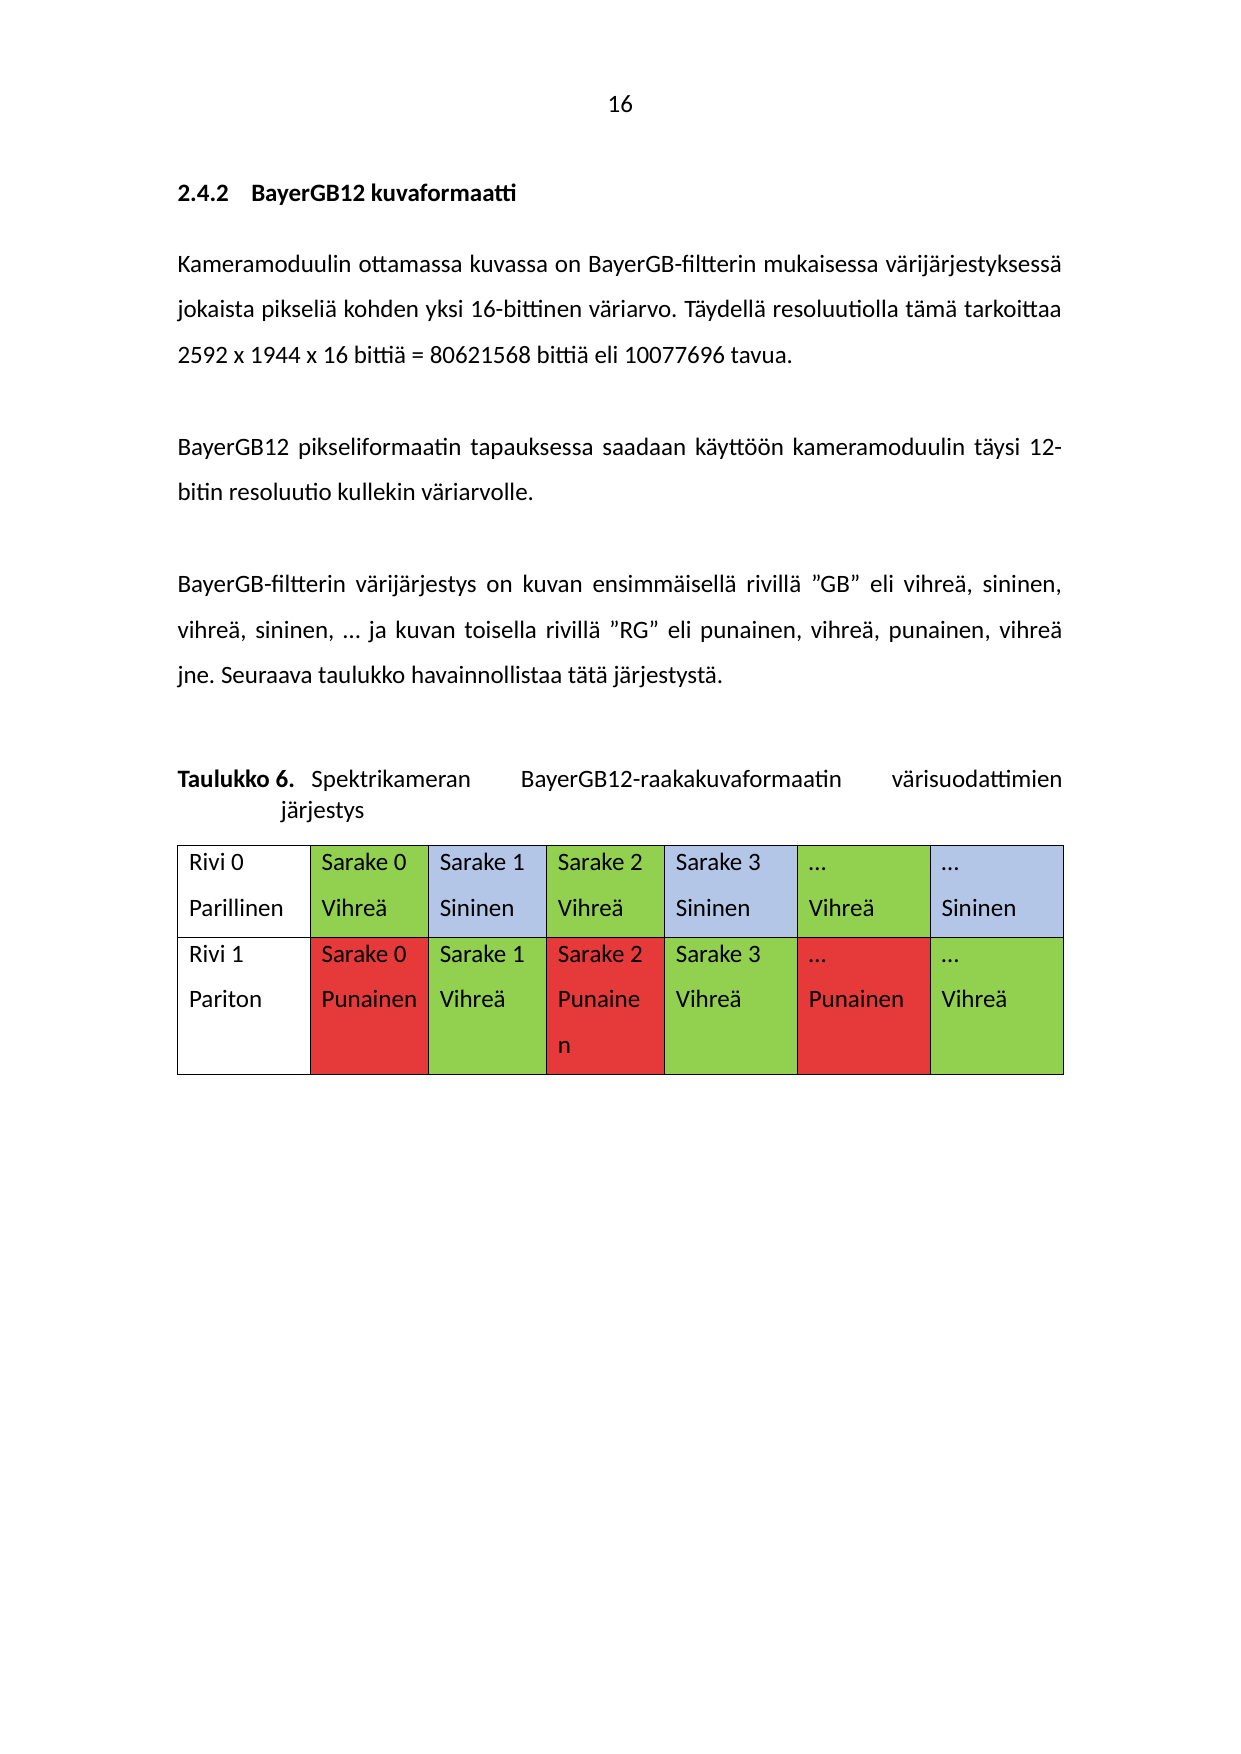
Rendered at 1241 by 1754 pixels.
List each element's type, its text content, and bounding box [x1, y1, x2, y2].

subtitle BayerGB12 kuvaformaatti [177, 177, 1063, 208]
table_cell Sarake 1 Vihreä [429, 938, 546, 1074]
table_cell Rivi 1 Pariton [178, 938, 310, 1074]
table_header Sarake 3 Sininen [665, 846, 797, 937]
table_cell … Punainen [798, 938, 930, 1074]
table_header Sarake 2 Vihreä [547, 846, 664, 937]
table_header … Sininen [931, 846, 1063, 937]
table_header Sarake 0 Vihreä [311, 846, 428, 937]
text Taulukko 6. Spektrikameran BayerGB12-raakakuvaformaatin värisuodattimien järjestys [177, 763, 1063, 824]
table_cell Sarake 3 Vihreä [665, 938, 797, 1074]
table_header … Vihreä [798, 846, 930, 937]
text Kameramoduulin ottamassa kuvassa on BayerGB-filtterin mukaisessa värijärjestyksessä jokaista pikseliä kohden yksi 16-bittinen väriarvo. Täydellä resoluutiolla tämä tarkoittaa 2592 x 1944 x 16 bittiä = 80621568 bittiä eli 10077696 tavua. [177, 248, 1063, 370]
text BayerGB12 pikseliformaatin tapauksessa saadaan käyttöön kameramoduulin täysi 12-bitin resoluutio kullekin väriarvolle. [177, 431, 1063, 507]
text BayerGB-filtterin värijärjestys on kuvan ensimmäisellä rivillä ”GB” eli vihreä, sininen, vihreä, sininen, … ja kuvan toisella rivillä ”RG” eli punainen, vihreä, punainen, vihreä jne. Seuraava taulukko havainnollistaa tätä järjestystä. [177, 568, 1063, 690]
table_cell Sarake 0 Punainen [311, 938, 428, 1074]
table_header Sarake 1 Sininen [429, 846, 546, 937]
table_cell … Vihreä [931, 938, 1063, 1074]
table_cell Sarake 2 Punainen [547, 938, 664, 1074]
table_header Rivi 0 Parillinen [178, 846, 310, 937]
